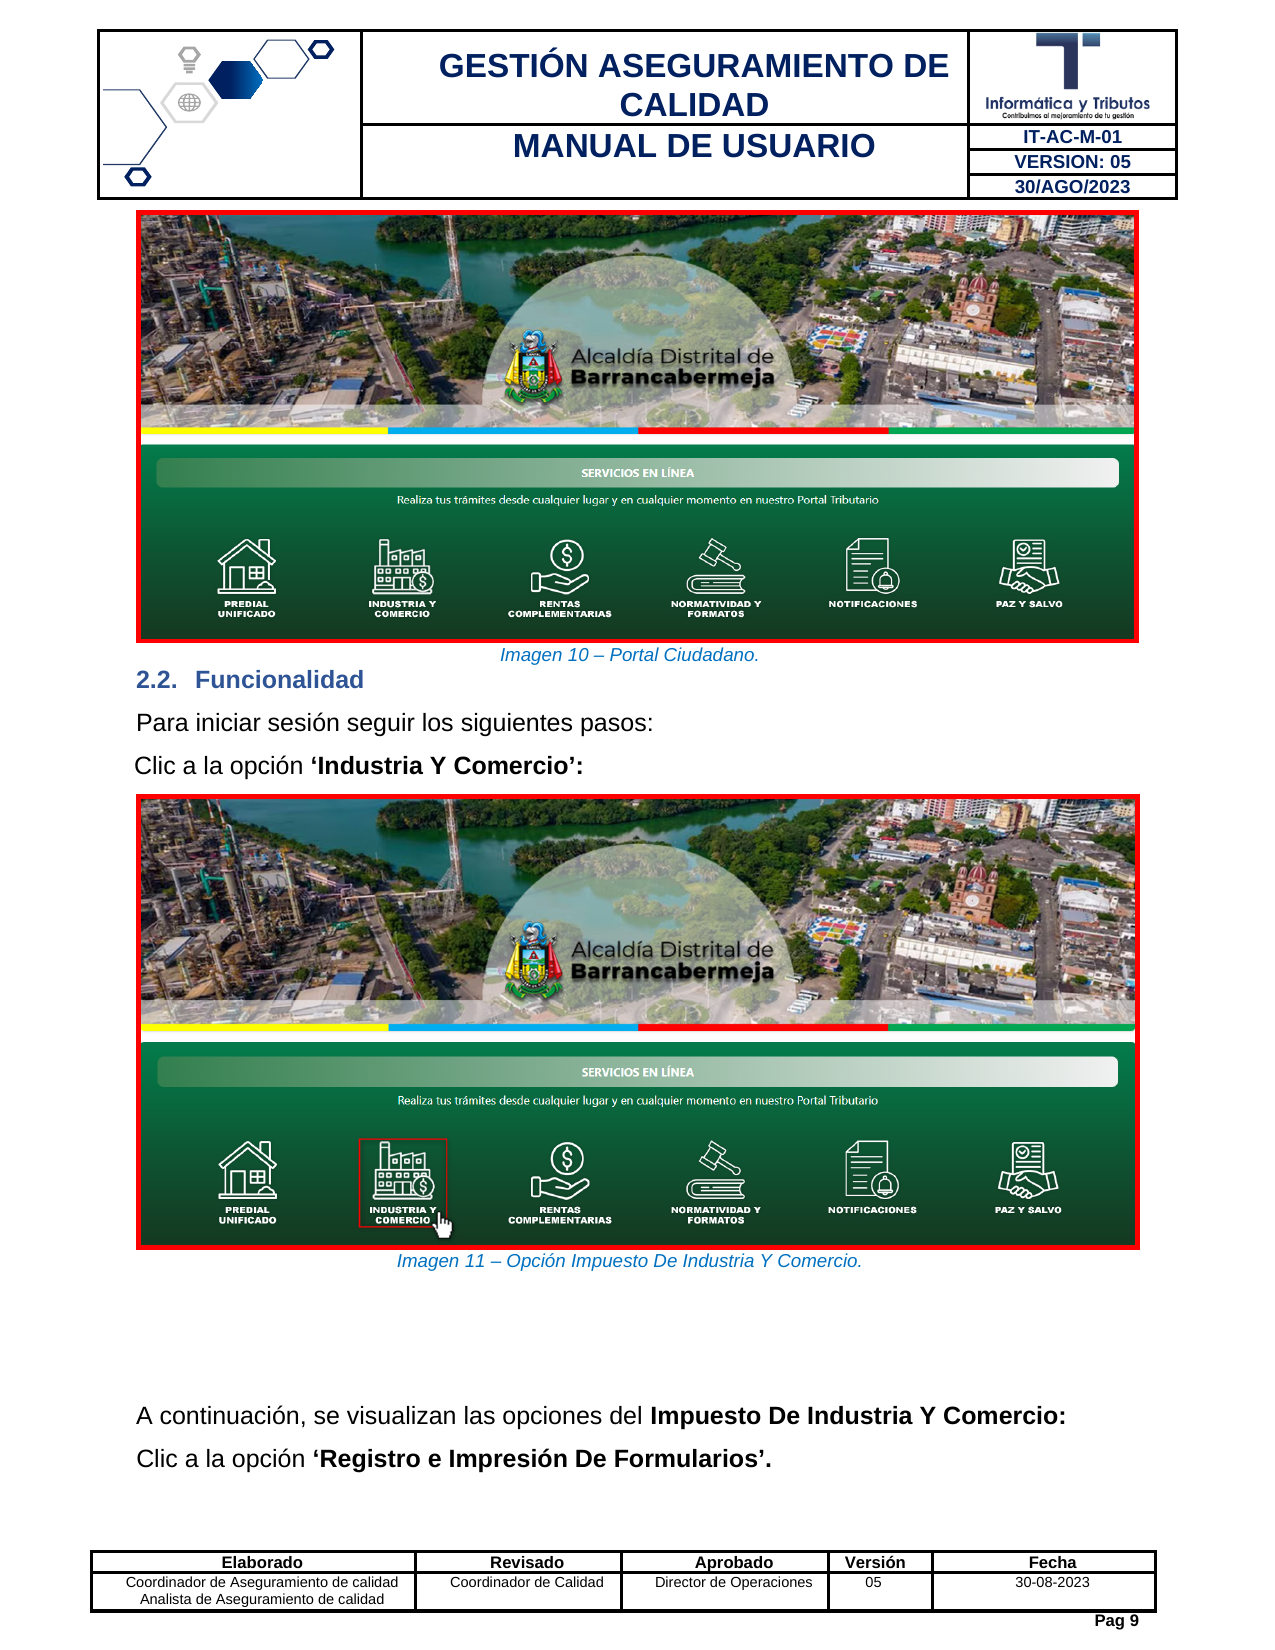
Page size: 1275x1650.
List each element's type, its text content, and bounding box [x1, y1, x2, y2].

picture [141, 215, 1134, 639]
picture [141, 799, 1135, 1245]
text Clic a la opción ‘Registro e Impresión De Formularios’. [136, 1444, 1125, 1473]
text Clic a la opción ‘Industria Y Comercio’: [134, 751, 1125, 780]
text Imagen 11 – Opción Impuesto De Industria Y Comercio. [136, 1250, 1125, 1271]
text Imagen 10 – Portal Ciudadano. [136, 643, 1125, 665]
text Para iniciar sesión seguir los siguientes pasos: [136, 708, 1125, 737]
picture [985, 32, 1150, 120]
subtitle Funcionalidad [136, 665, 1125, 694]
text A continuación, se visualizan las opciones del Impuesto De Industria Y Comercio: [136, 1401, 1125, 1429]
